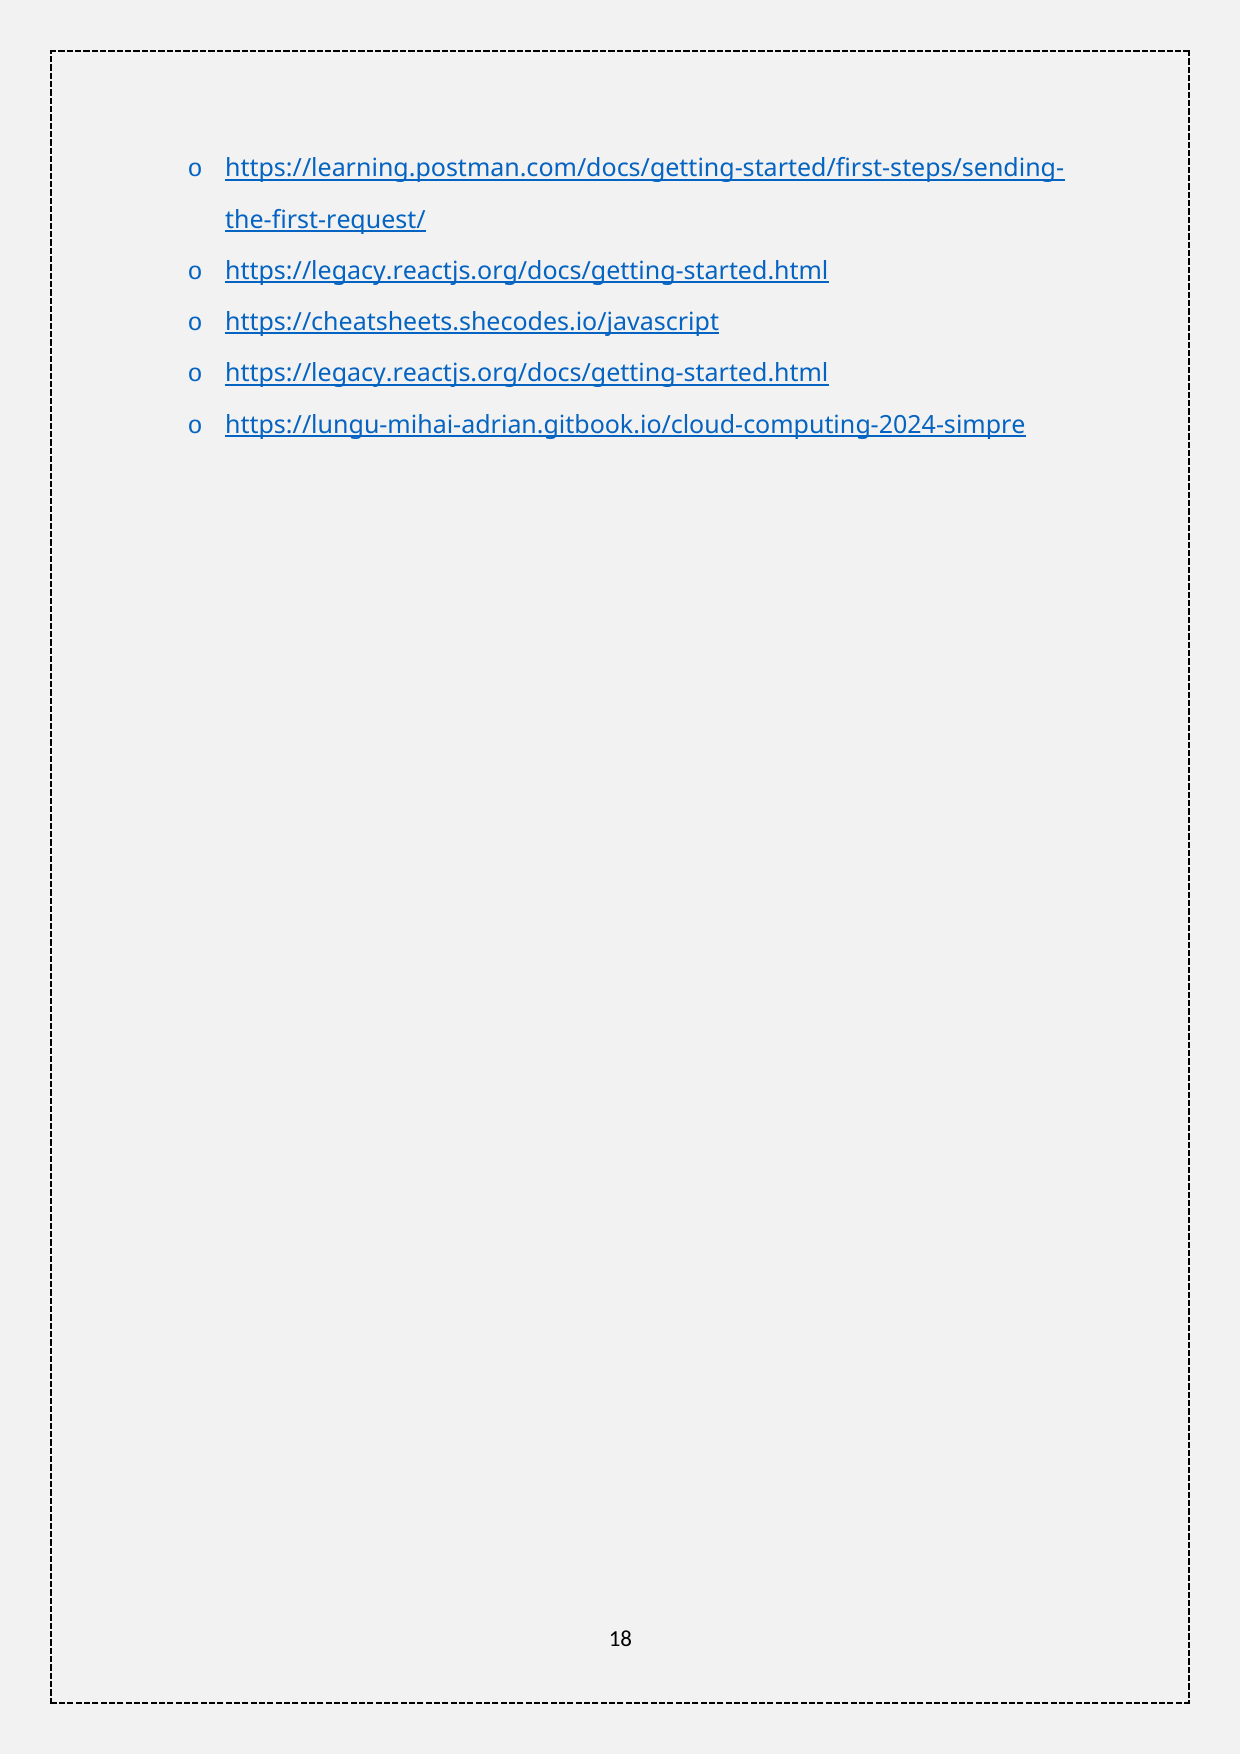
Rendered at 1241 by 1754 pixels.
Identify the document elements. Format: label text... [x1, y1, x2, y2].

list https://legacy.reactjs.org/docs/getting-started.html [187, 355, 1090, 389]
list https://cheatsheets.shecodes.io/javascript [187, 304, 1090, 338]
list https://learning.postman.com/docs/getting-started/first-steps/sending-the-first-request/ [187, 150, 1090, 235]
list https://lungu-mihai-adrian.gitbook.io/cloud-computing-2024-simpre [187, 406, 1090, 441]
list https://legacy.reactjs.org/docs/getting-started.html [187, 252, 1090, 287]
